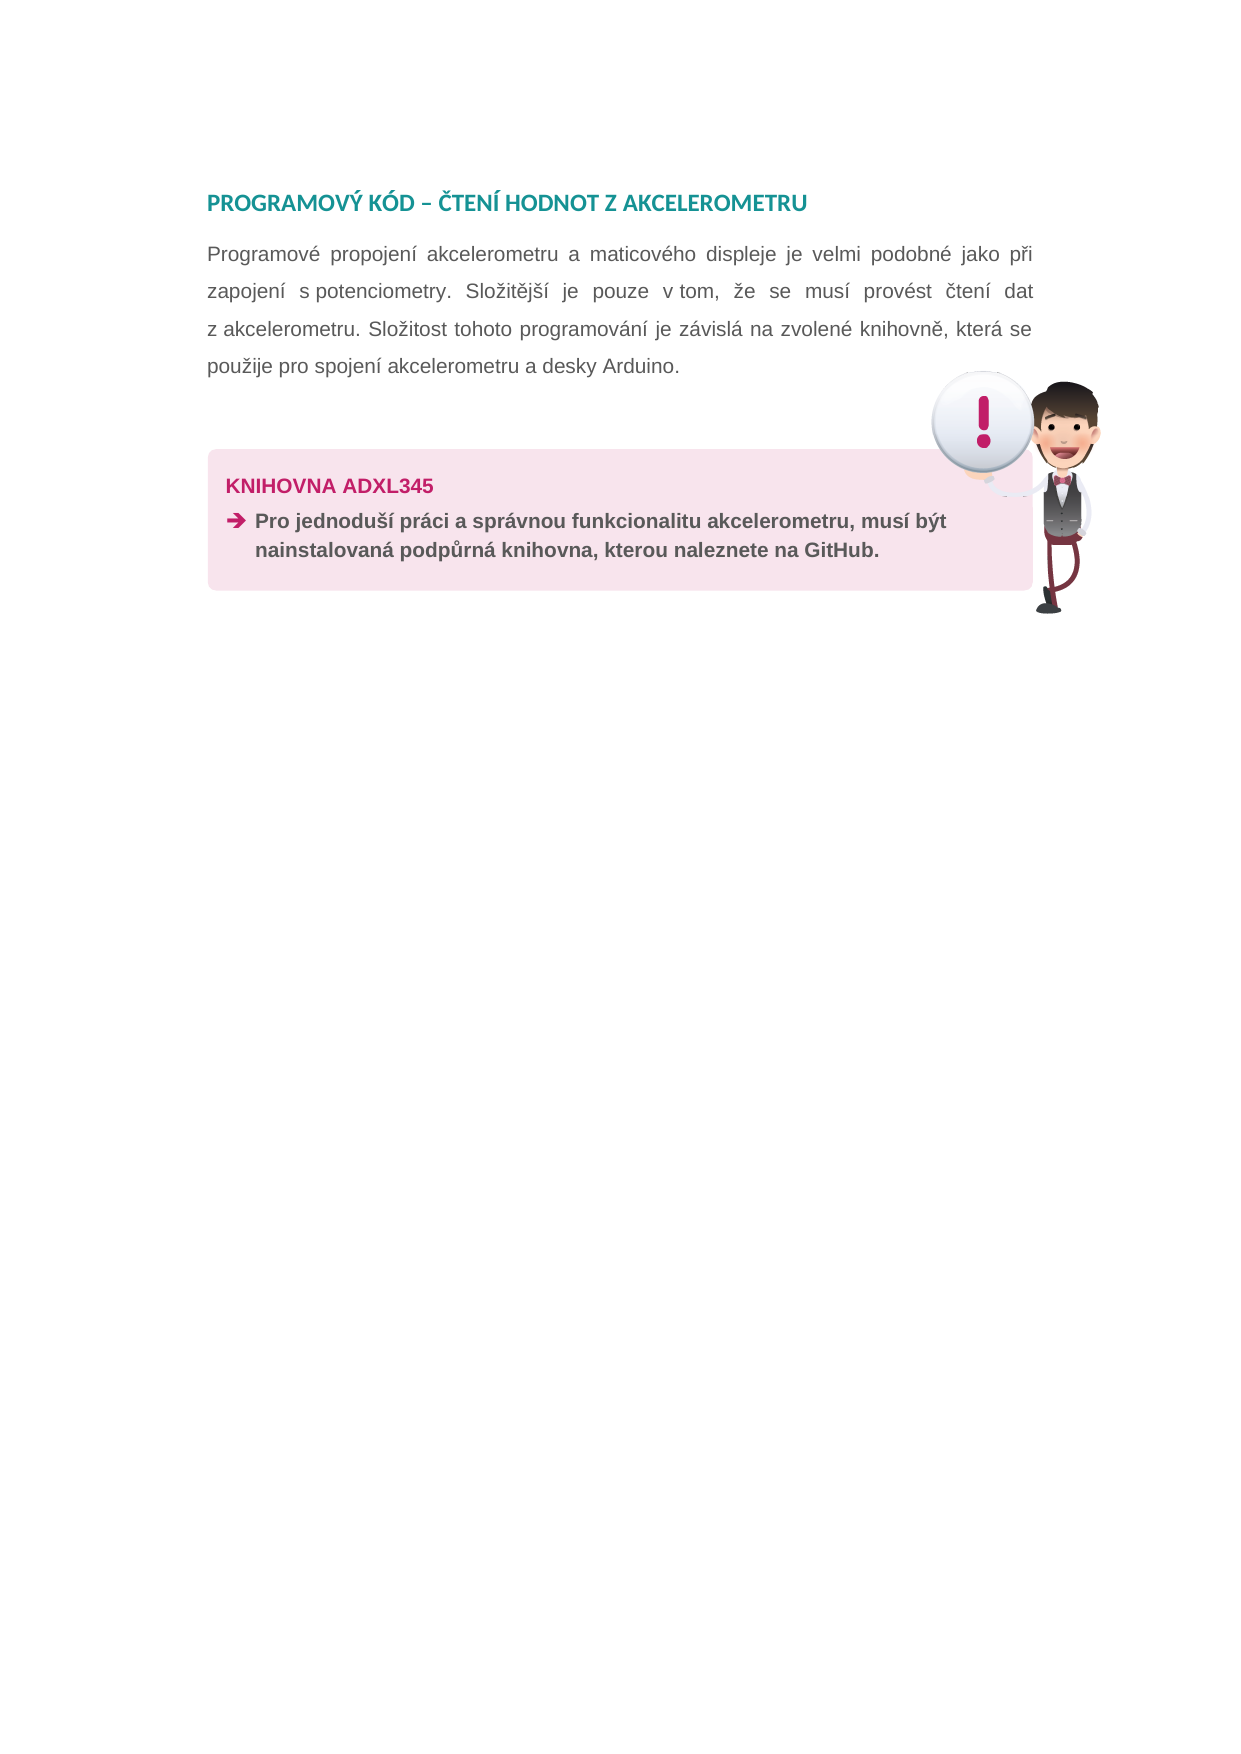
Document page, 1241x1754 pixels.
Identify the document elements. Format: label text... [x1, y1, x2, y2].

text Programové propojení akcelerometru a maticového displeje je velmi podobné jako při zapojení s potenciometry. Složitější je pouze v tom, že se musí provést čtení dat z akcelerometru. Složitost tohoto programování je závislá na zvolené knihovně, která se použije pro spojení akcelerometru a desky Arduino. [207, 231, 1033, 381]
subtitle Programový kód – čtení hodnot z akcelerometru [207, 181, 1033, 219]
picture [928, 355, 1108, 621]
